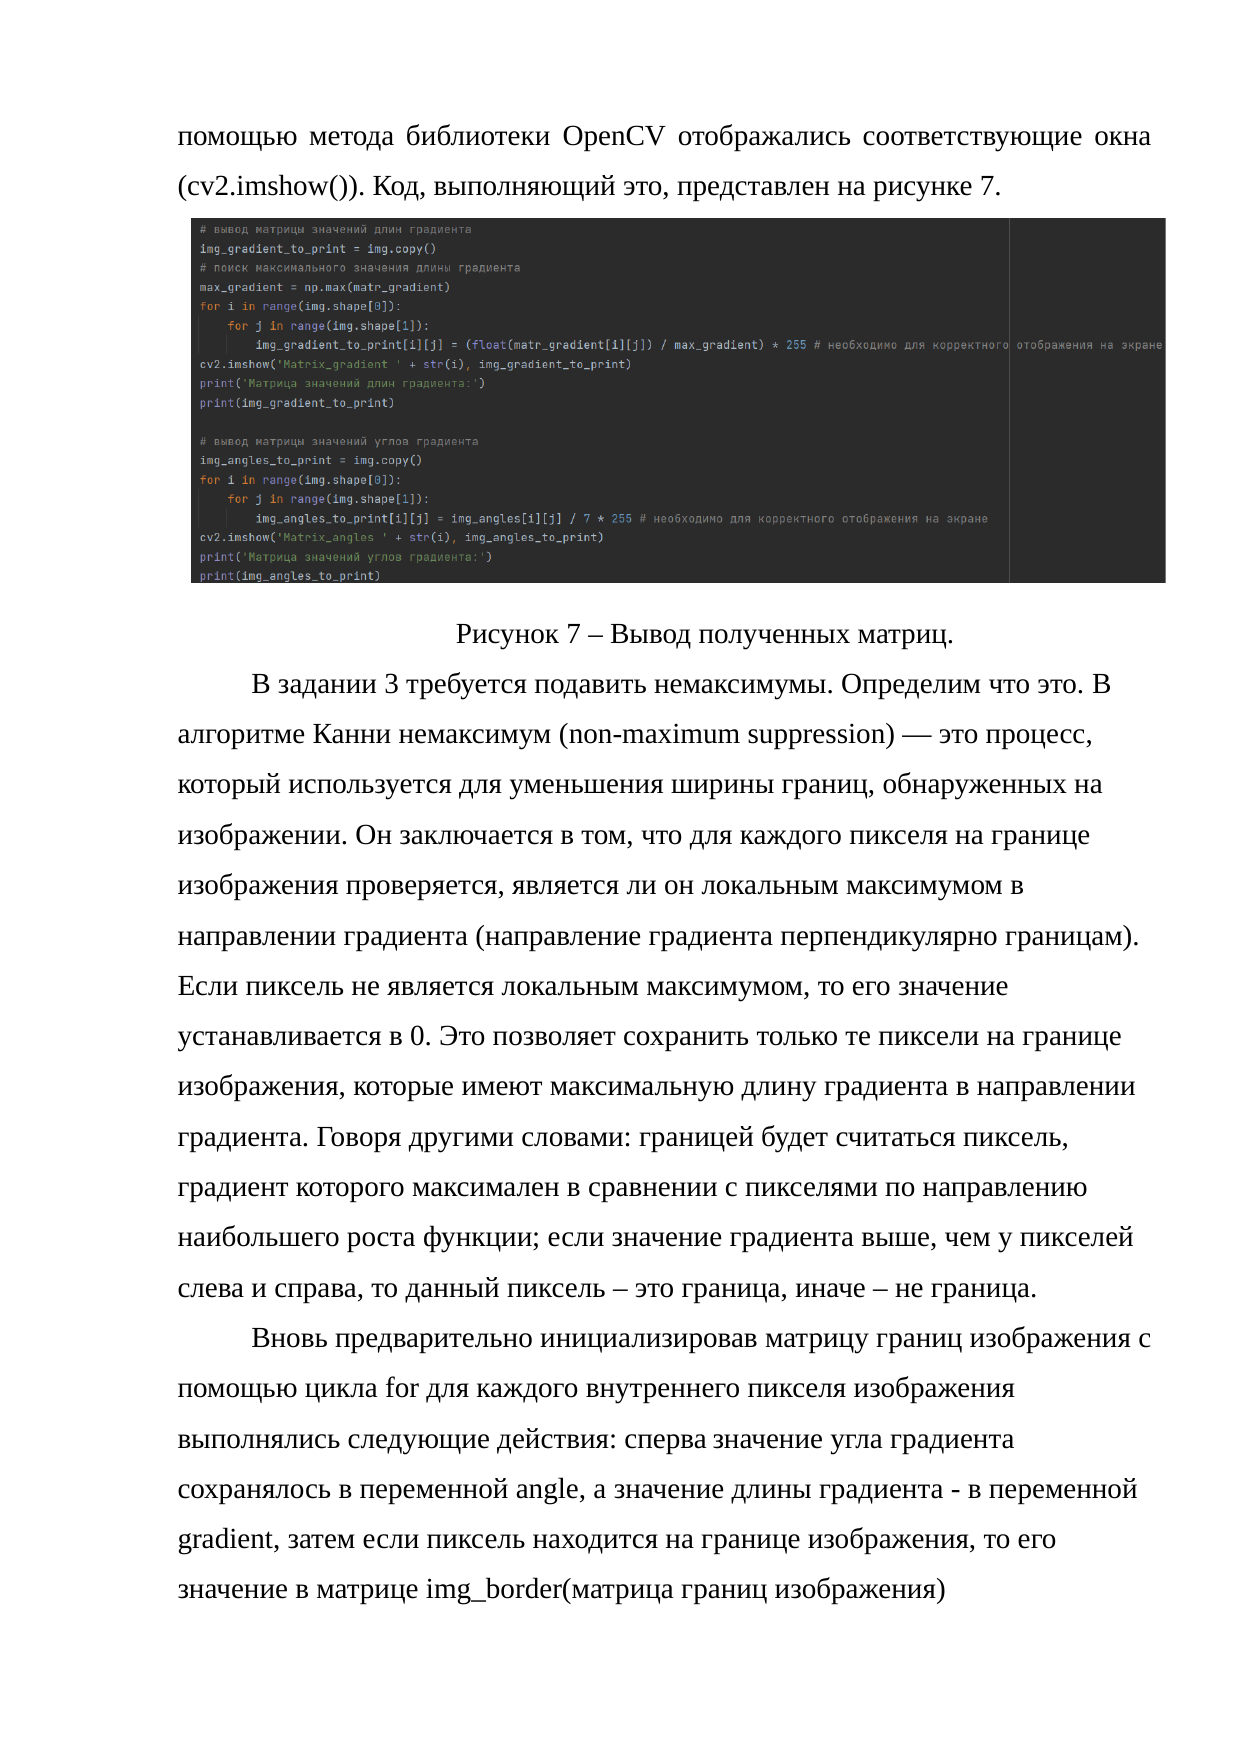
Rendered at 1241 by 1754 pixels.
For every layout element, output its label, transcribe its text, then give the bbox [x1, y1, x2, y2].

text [177, 1320, 1152, 1605]
picture [191, 218, 1166, 583]
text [177, 118, 1152, 202]
text В задании 3 требуется подавить немаксимумы. Определим что это. В алгоритме Канни немаксимум (non-maximum suppression) — это процесс, который используется для уменьшения ширины границ, обнаруженных на изображении. Он заключается в том, что для каждого пикселя на границе изображения проверяется, является ли он локальным максимумом в направлении градиента (направление градиента перпендикулярно границам). Если пиксель не является локальным максимумом, то его значение устанавливается в 0. Это позволяет сохранить только те пиксели на границе изображения, которые имеют максимальную длину градиента в направлении градиента. Говоря другими словами: границей будет считаться пиксель, градиент которого максимален в сравнении с пикселями по направлению наибольшего роста функции; если значение градиента выше, чем у пикселей слева и справа, то данный пиксель – это граница, иначе – не граница. [177, 666, 1152, 1303]
